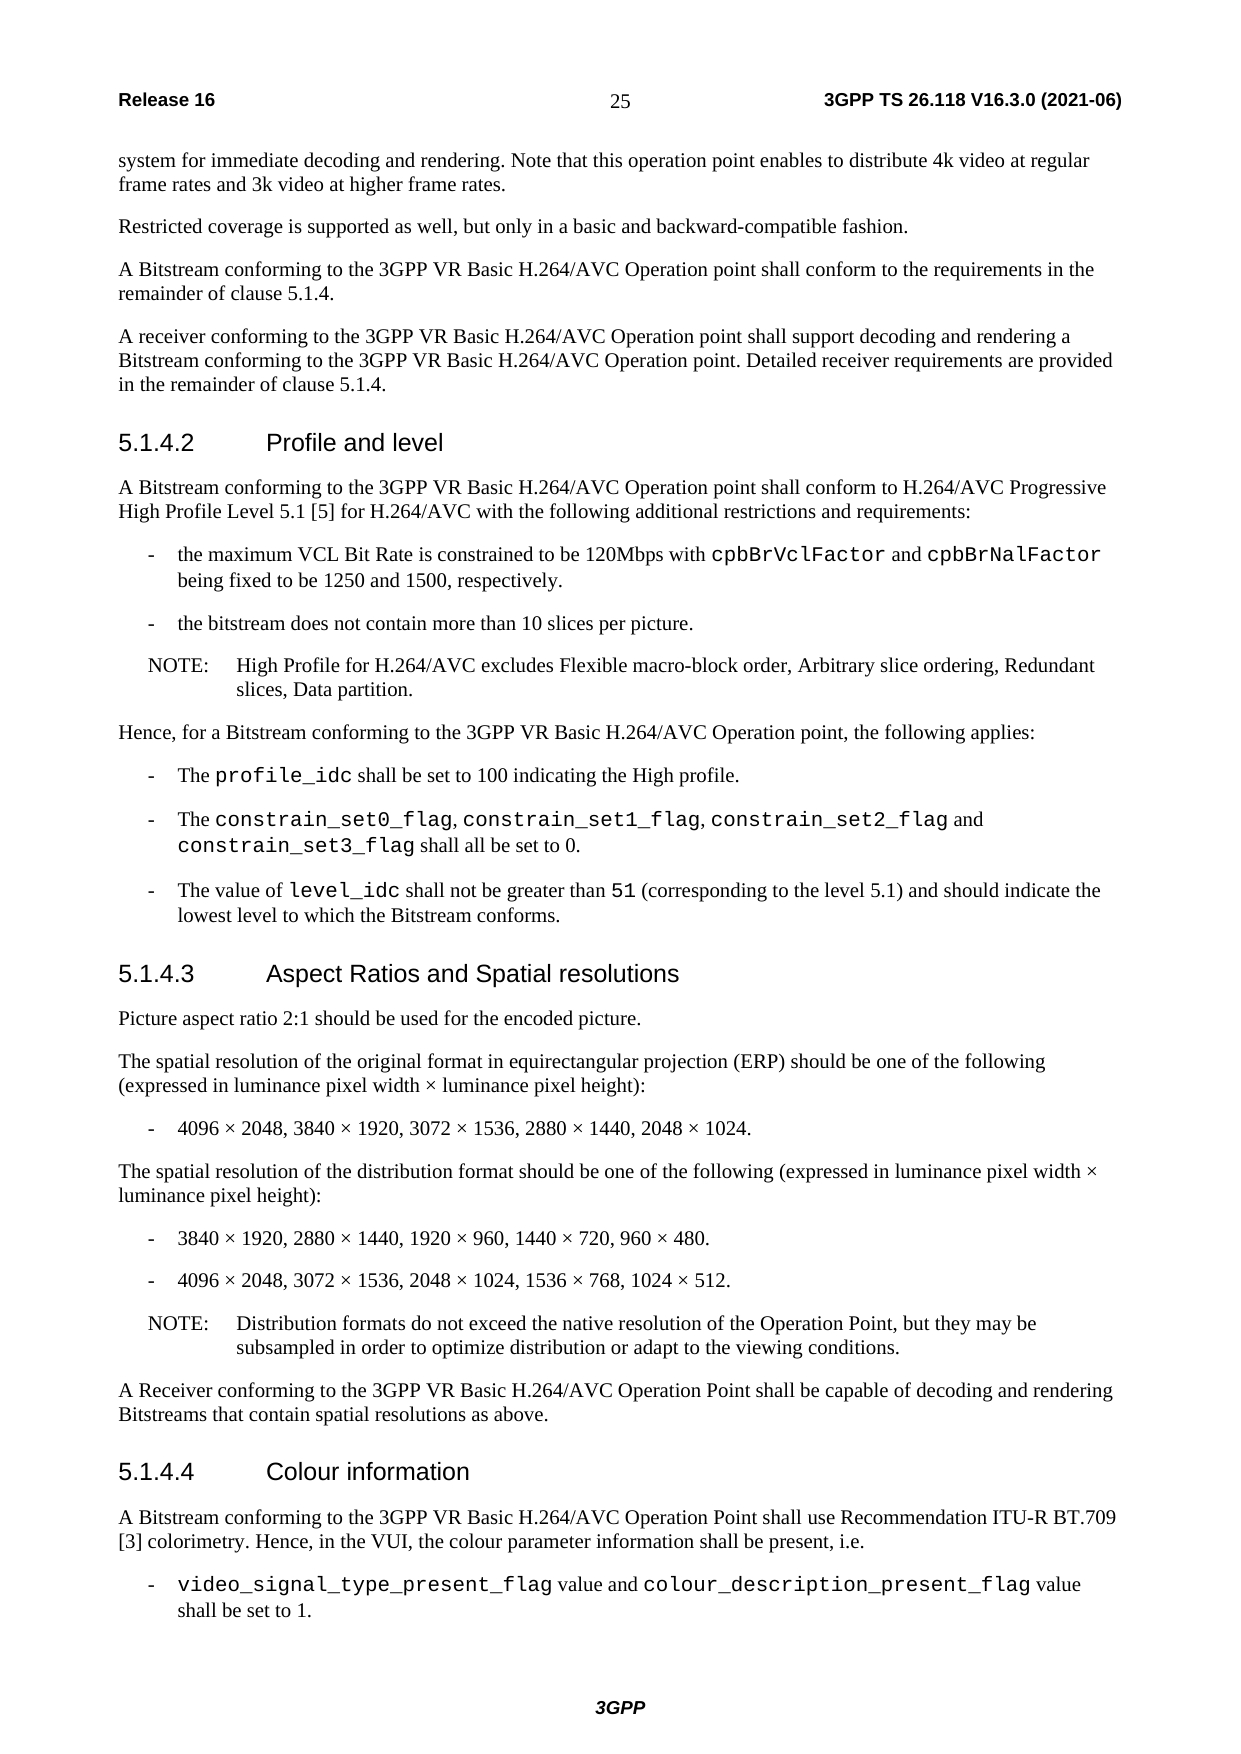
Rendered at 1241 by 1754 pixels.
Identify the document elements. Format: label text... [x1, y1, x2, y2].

subtitle 5.1.4.3 Aspect Ratios and Spatial resolutions [118, 959, 1122, 987]
text Restricted coverage is supported as well, but only in a basic and backward-compatible fashion. [118, 214, 1122, 238]
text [118, 147, 1122, 196]
text Hence, for a Bitstream conforming to the 3GPP VR Basic H.264/AVC Operation point, the following applies: [118, 720, 1122, 744]
text A receiver conforming to the 3GPP VR Basic H.264/AVC Operation point shall support decoding and rendering a Bitstream conforming to the 3GPP VR Basic H.264/AVC Operation point. Detailed receiver requirements are provided in the remainder of clause 5.1.4. [118, 324, 1122, 396]
text NOTE: Distribution formats do not exceed the native resolution of the Operation Point, but they may be subsampled in order to optimize distribution or adapt to the viewing conditions. [148, 1311, 1122, 1359]
text - 4096 × 2048, 3840 × 1920, 3072 × 1536, 2880 × 1440, 2048 × 1024. [118, 1116, 1122, 1140]
text - the bitstream does not contain more than 10 slices per picture. [148, 610, 1122, 634]
text - 4096 × 2048, 3072 × 1536, 2048 × 1024, 1536 × 768, 1024 × 512. [118, 1268, 1122, 1292]
text - The value of level_idc shall not be greater than 51 (corresponding to the level 5.1) and should indicate the lowest level to which the Bitstream conforms. [148, 878, 1122, 927]
text The spatial resolution of the original format in equirectangular projection (ERP) should be one of the following (expressed in luminance pixel width × luminance pixel height): [118, 1049, 1122, 1097]
subtitle 5.1.4.2 Profile and level [118, 427, 1122, 456]
text - 3840 × 1920, 2880 × 1440, 1920 × 960, 1440 × 720, 960 × 480. [118, 1226, 1122, 1249]
text Note: High Profile for H.264/AVC excludes Flexible macro-block order, Arbitrary slice ordering, Redundant slices, Data partition. [148, 653, 1122, 701]
text A Bitstream conforming to the 3GPP VR Basic H.264/AVC Operation point shall conform to H.264/AVC Progressive High Profile Level 5.1 [5] for H.264/AVC with the following additional restrictions and requirements: [118, 475, 1122, 523]
text - the maximum VCL Bit Rate is constrained to be 120Mbps with cpbBrVclFactor and cpbBrNalFactor being fixed to be 1250 and 1500, respectively. [148, 542, 1122, 592]
text Picture aspect ratio 2:1 should be used for the encoded picture. [118, 1006, 1122, 1030]
text - video_signal_type_present_flag value and colour_description_present_flag value shall be set to 1. [148, 1572, 1122, 1622]
text - The constrain_set0_flag, constrain_set1_flag, constrain_set2_flag and constrain_set3_flag shall all be set to 0. [148, 807, 1122, 859]
text The spatial resolution of the distribution format should be one of the following (expressed in luminance pixel width × luminance pixel height): [118, 1159, 1122, 1207]
text A Bitstream conforming to the 3GPP VR Basic H.264/AVC Operation point shall conform to the requirements in the remainder of clause 5.1.4. [118, 257, 1122, 305]
text A Bitstream conforming to the 3GPP VR Basic H.264/AVC Operation Point shall use Recommendation ITU-R BT.709 [3] colorimetry. Hence, in the VUI, the colour parameter information shall be present, i.e. [118, 1505, 1122, 1553]
text A Receiver conforming to the 3GPP VR Basic H.264/AVC Operation Point shall be capable of decoding and rendering Bitstreams that contain spatial resolutions as above. [118, 1378, 1122, 1426]
subtitle 5.1.4.4 Colour information [118, 1457, 1122, 1486]
text - The profile_idc shall be set to 100 indicating the High profile. [148, 763, 1122, 789]
